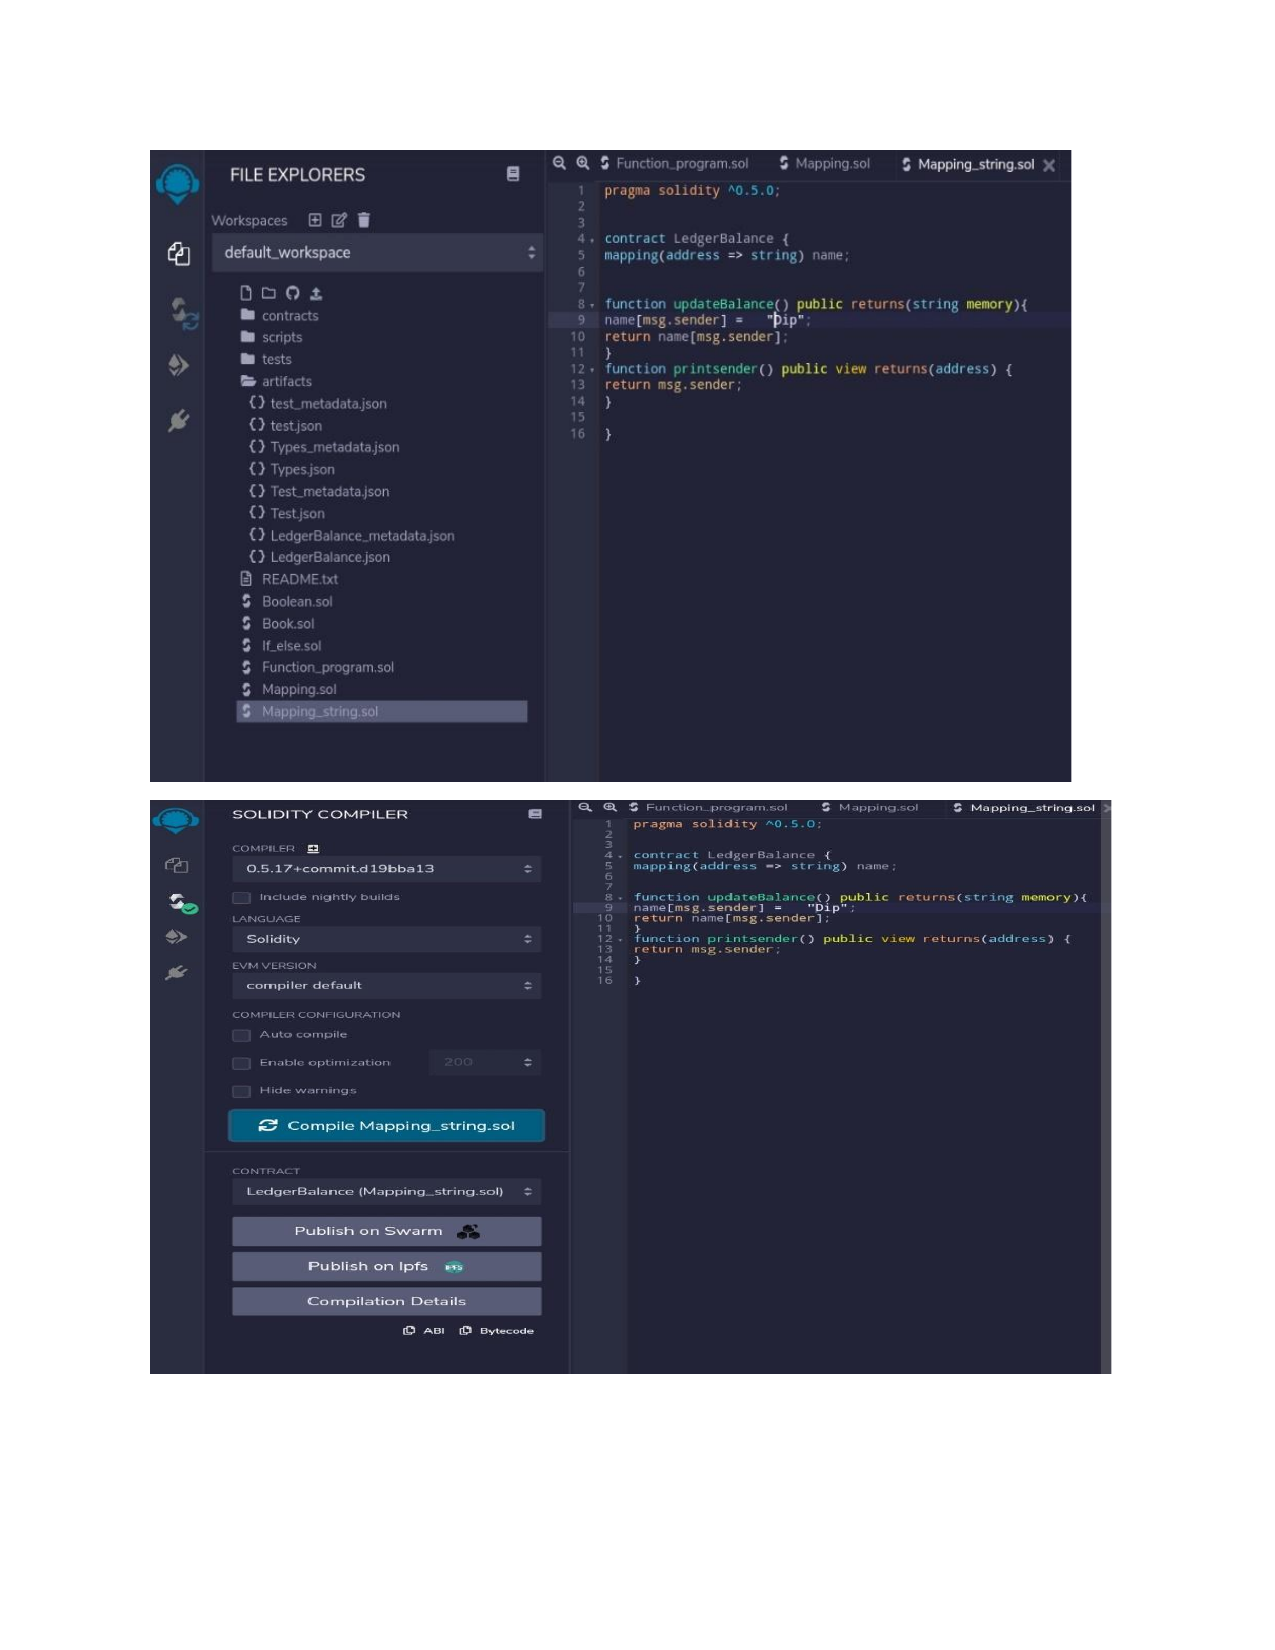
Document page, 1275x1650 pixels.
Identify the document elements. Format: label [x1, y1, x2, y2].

picture [150, 150, 1072, 782]
picture [150, 800, 1112, 1374]
